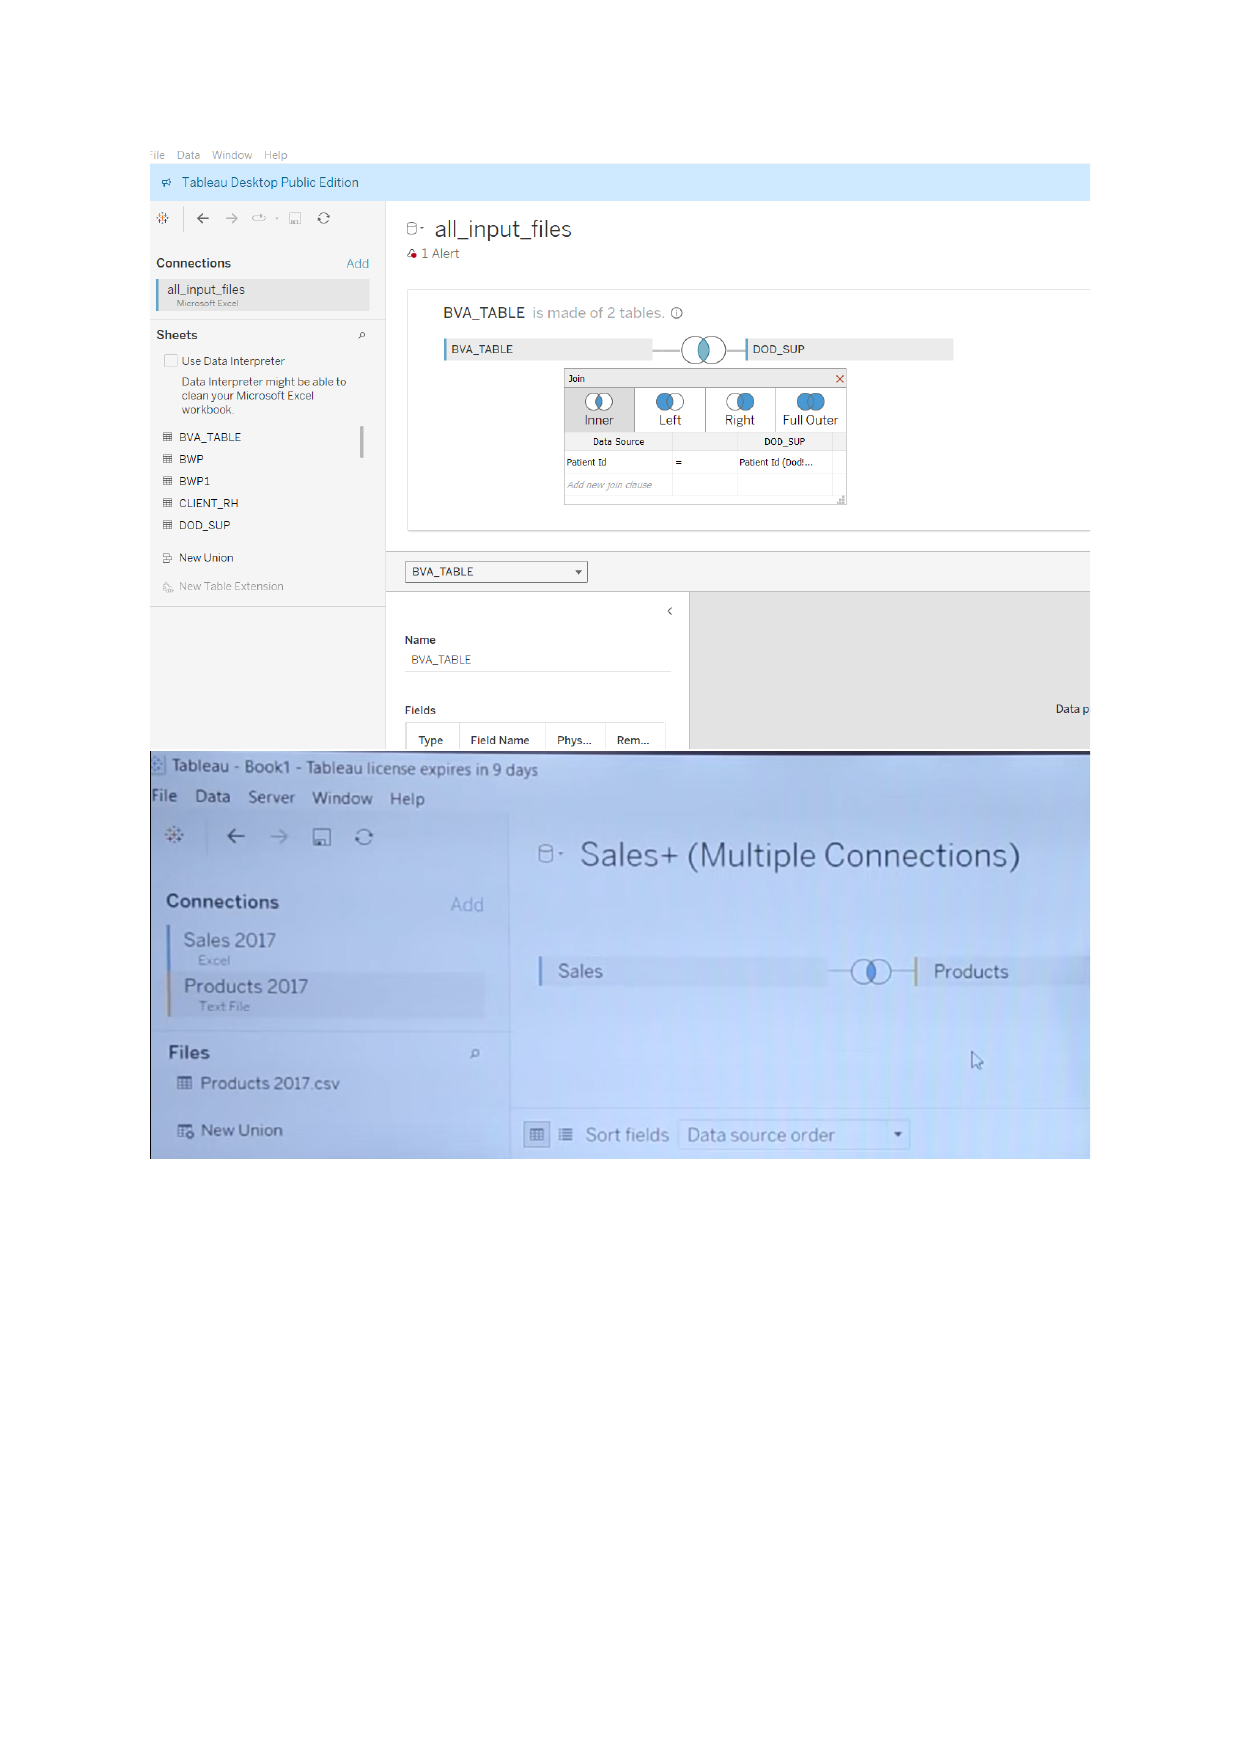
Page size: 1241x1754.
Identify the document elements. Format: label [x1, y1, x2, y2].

picture [150, 150, 1091, 749]
picture [150, 751, 1091, 1159]
